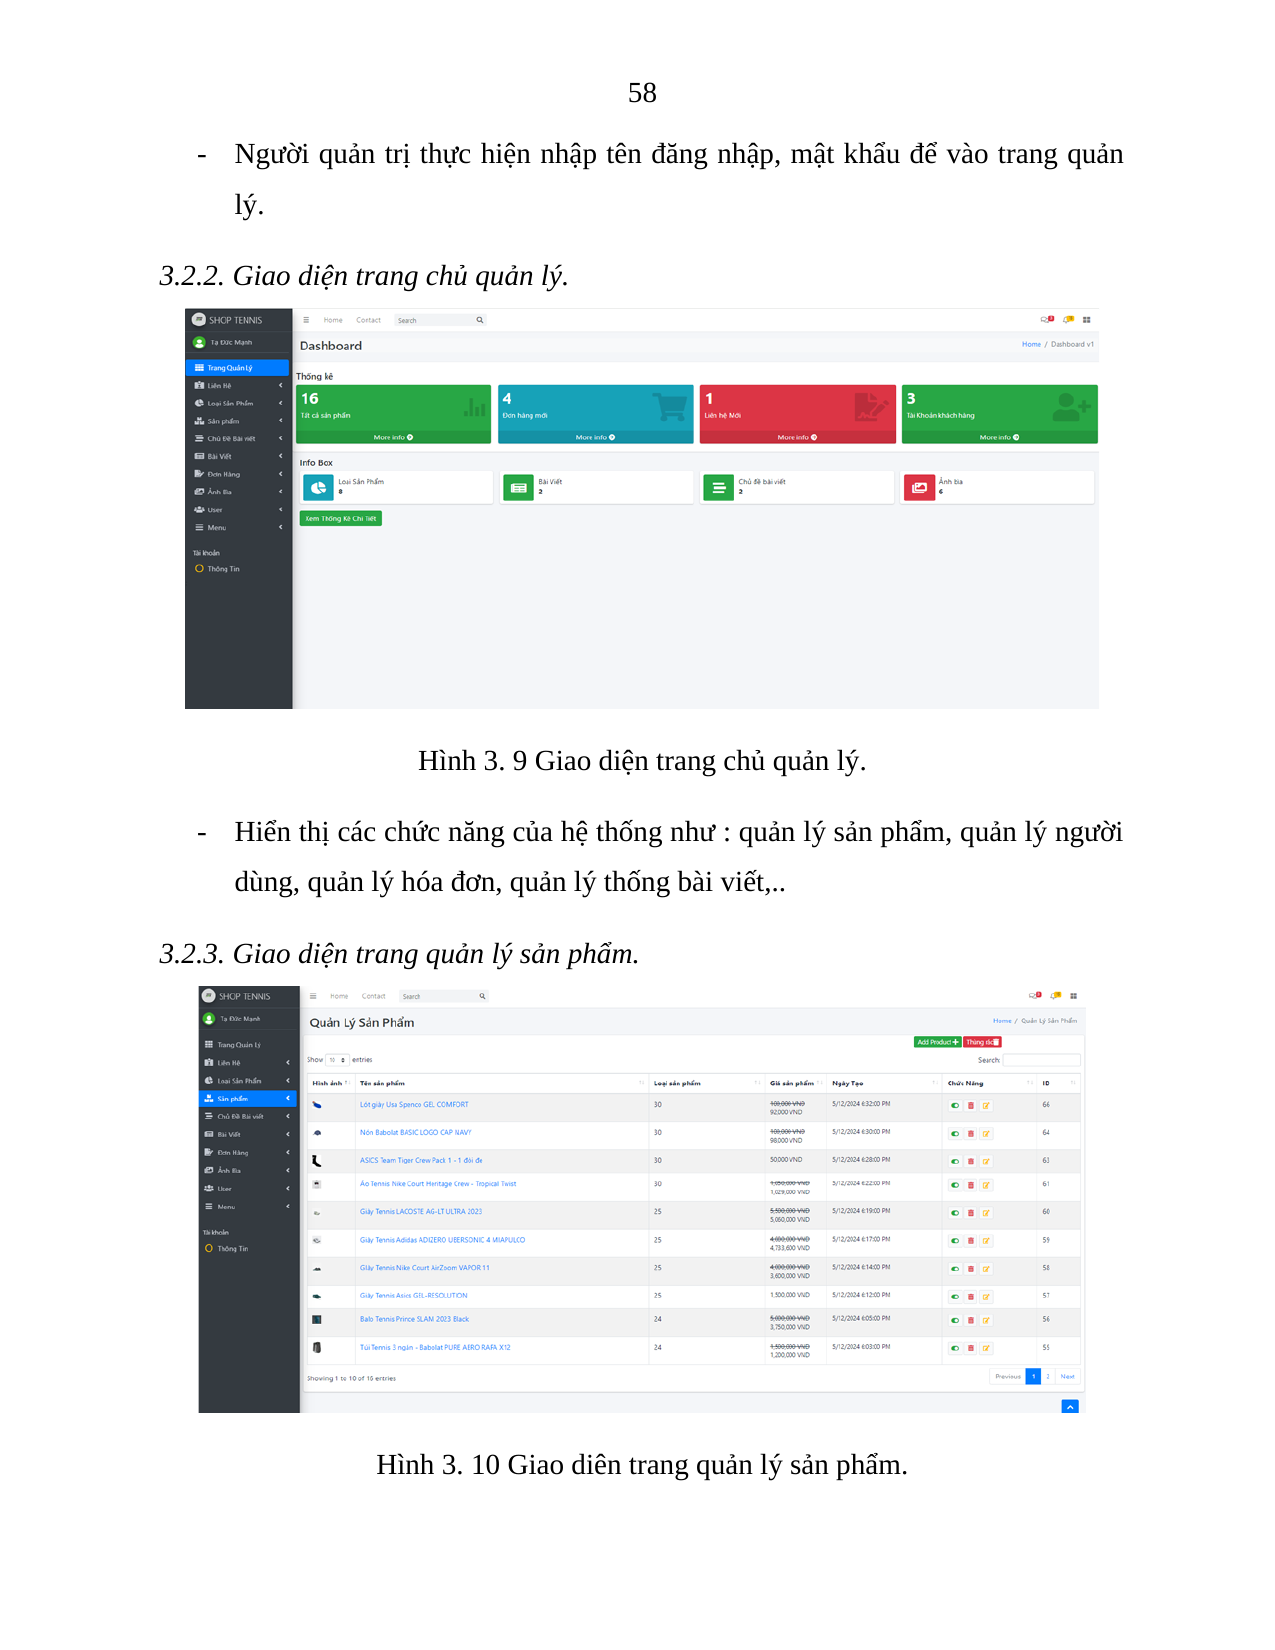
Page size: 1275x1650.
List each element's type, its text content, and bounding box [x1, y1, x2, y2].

picture [185, 308, 1100, 709]
subtitle 3.2.3. Giao diện trang quản lý sản phẩm. [159, 936, 1125, 969]
text Hình 3. 9 Giao diện trang chủ quản lý. [159, 743, 1125, 777]
list Người quản trị thực hiện nhập tên đăng nhập, mật khẩu để vào trang quản lý. [197, 137, 1125, 220]
subtitle 3.2.2. Giao diện trang chủ quản lý. [159, 258, 1125, 292]
text Hình 3. 10 Giao diên trang quản lý sản phẩm. [159, 1447, 1125, 1481]
picture [198, 986, 1086, 1413]
list Hiển thị các chức năng của hệ thống như : quản lý sản phẩm, quản lý người dùng, quản lý hóa đơn, quản lý thống bài viết,.. [197, 814, 1125, 898]
